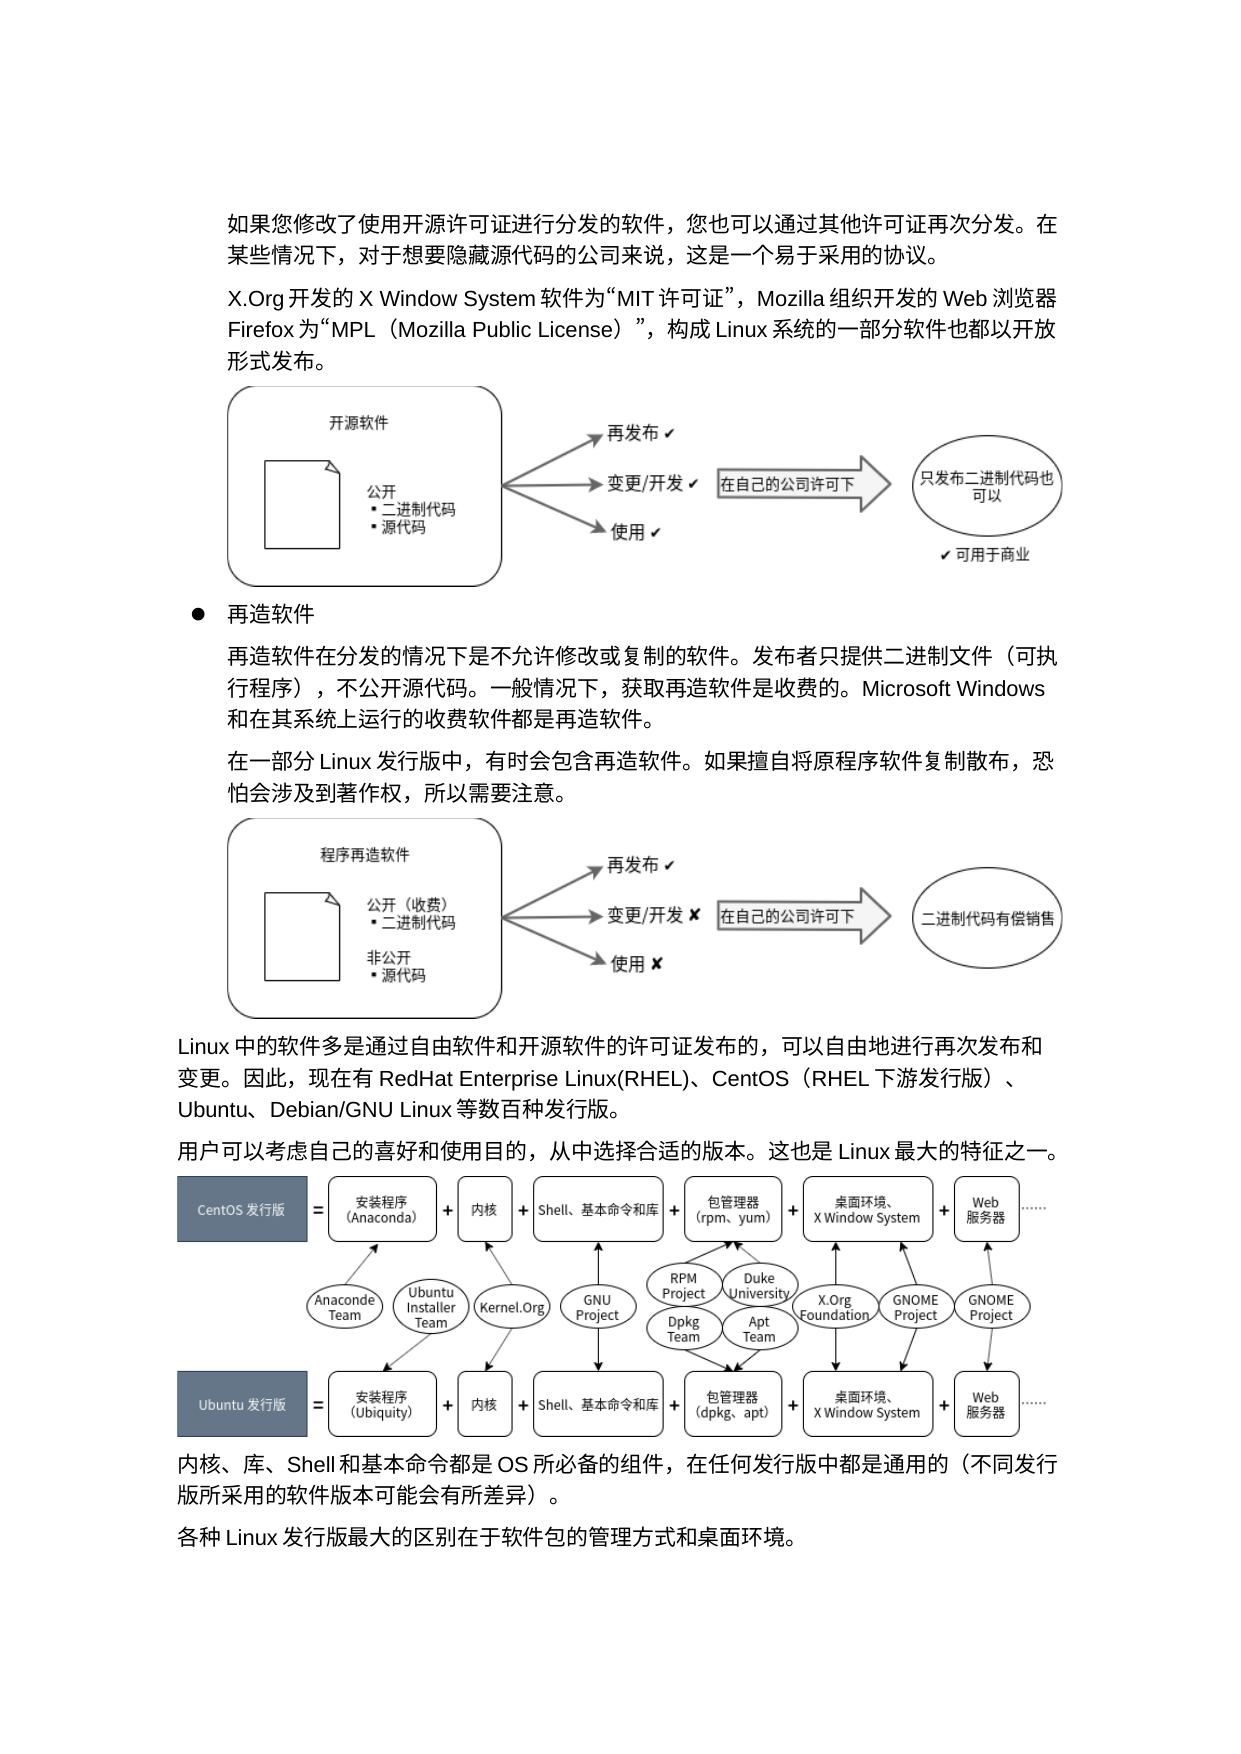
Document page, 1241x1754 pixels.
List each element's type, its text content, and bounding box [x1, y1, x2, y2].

text 如果您修改了使用开源许可证进行分发的软件，您也可以通过其他许可证再次分发。在某些情况下，对于想要隐藏源代码的公司来说，这是一个易于采用的协议。 [227, 207, 1063, 270]
text X.Org开发的X Window System软件为“MIT许可证”，Mozilla组织开发的Web浏览器Firefox为“MPL（Mozilla Public License）”，构成Linux系统的一部分软件也都以开放形式发布。 [227, 281, 1063, 376]
text Linux中的软件多是通过自由软件和开源软件的许可证发布的，可以自由地进行再次发布和变更。因此，现在有RedHat Enterprise Linux(RHEL)、CentOS（RHEL下游发行版）、Ubuntu、Debian/GNU Linux等数百种发行版。 [177, 1029, 1063, 1124]
picture [177, 1176, 1063, 1437]
text 用户可以考虑自己的喜好和使用目的，从中选择合适的版本。这也是Linux最大的特征之一。 [177, 1134, 1063, 1166]
picture [227, 386, 1063, 587]
list 再造软件 [190, 597, 1063, 628]
text 内核、库、Shell和基本命令都是OS所必备的组件，在任何发行版中都是通用的（不同发行版所采用的软件版本可能会有所差异）。 [177, 1447, 1063, 1510]
text 再造软件在分发的情况下是不允许修改或复制的软件。发布者只提供二进制文件（可执行程序），不公开源代码。一般情况下，获取再造软件是收费的。Microsoft Windows和在其系统上运行的收费软件都是再造软件。 [227, 639, 1063, 734]
picture [227, 818, 1063, 1019]
text 各种Linux发行版最大的区别在于软件包的管理方式和桌面环境。 [177, 1520, 1063, 1552]
text 在一部分Linux发行版中，有时会包含再造软件。如果擅自将原程序软件复制散布，恐怕会涉及到著作权，所以需要注意。 [227, 744, 1063, 808]
